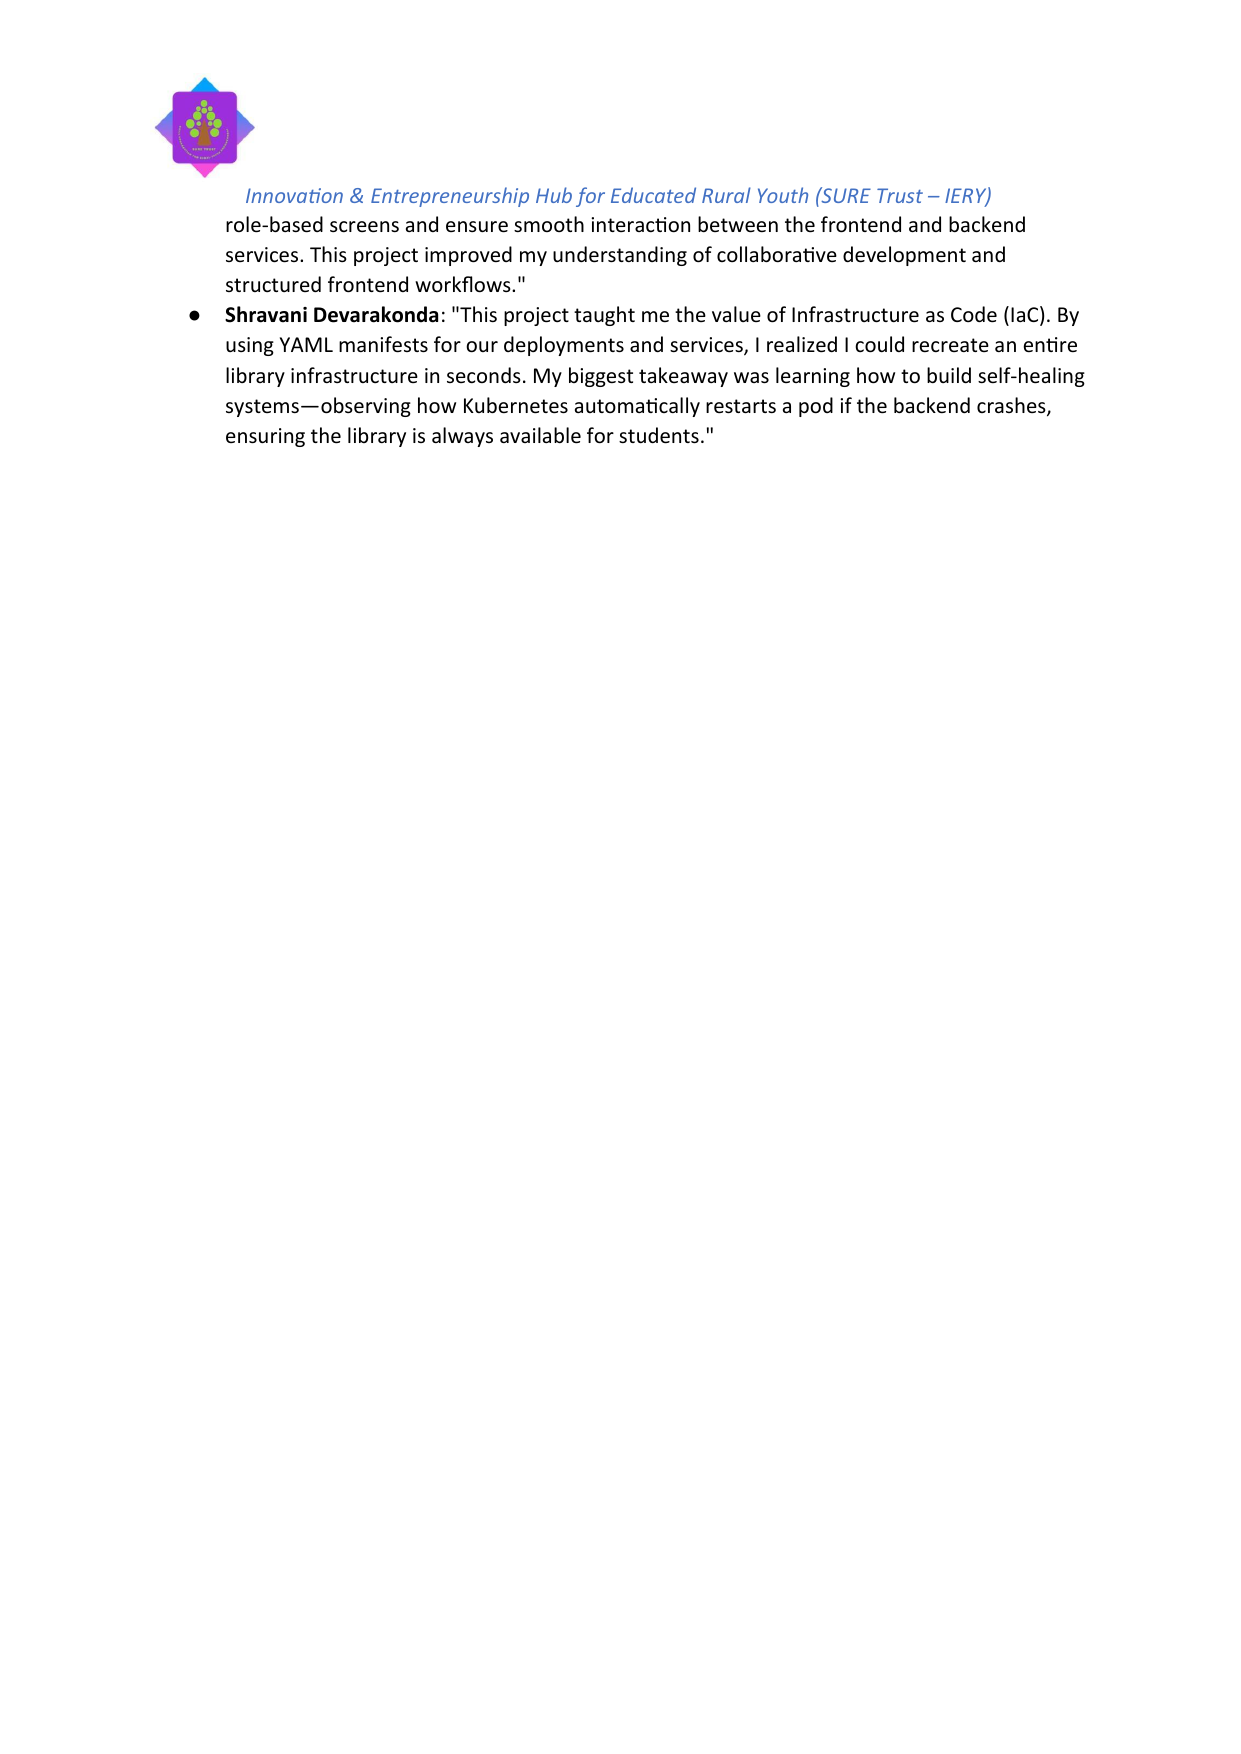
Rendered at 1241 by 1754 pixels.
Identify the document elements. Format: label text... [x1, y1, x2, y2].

list Shravani Devarakonda: "This project taught me the value of Infrastructure as Code (IaC). By using YAML manifests for our deployments and services, I realized I could recreate an entire library infrastructure in seconds. My biggest takeaway was learning how to build self-healing systems—observing how Kubernetes automatically restarts a pod if the backend crashes, ensuring the library is always available for students." [187, 300, 1090, 449]
picture [150, 73, 258, 182]
